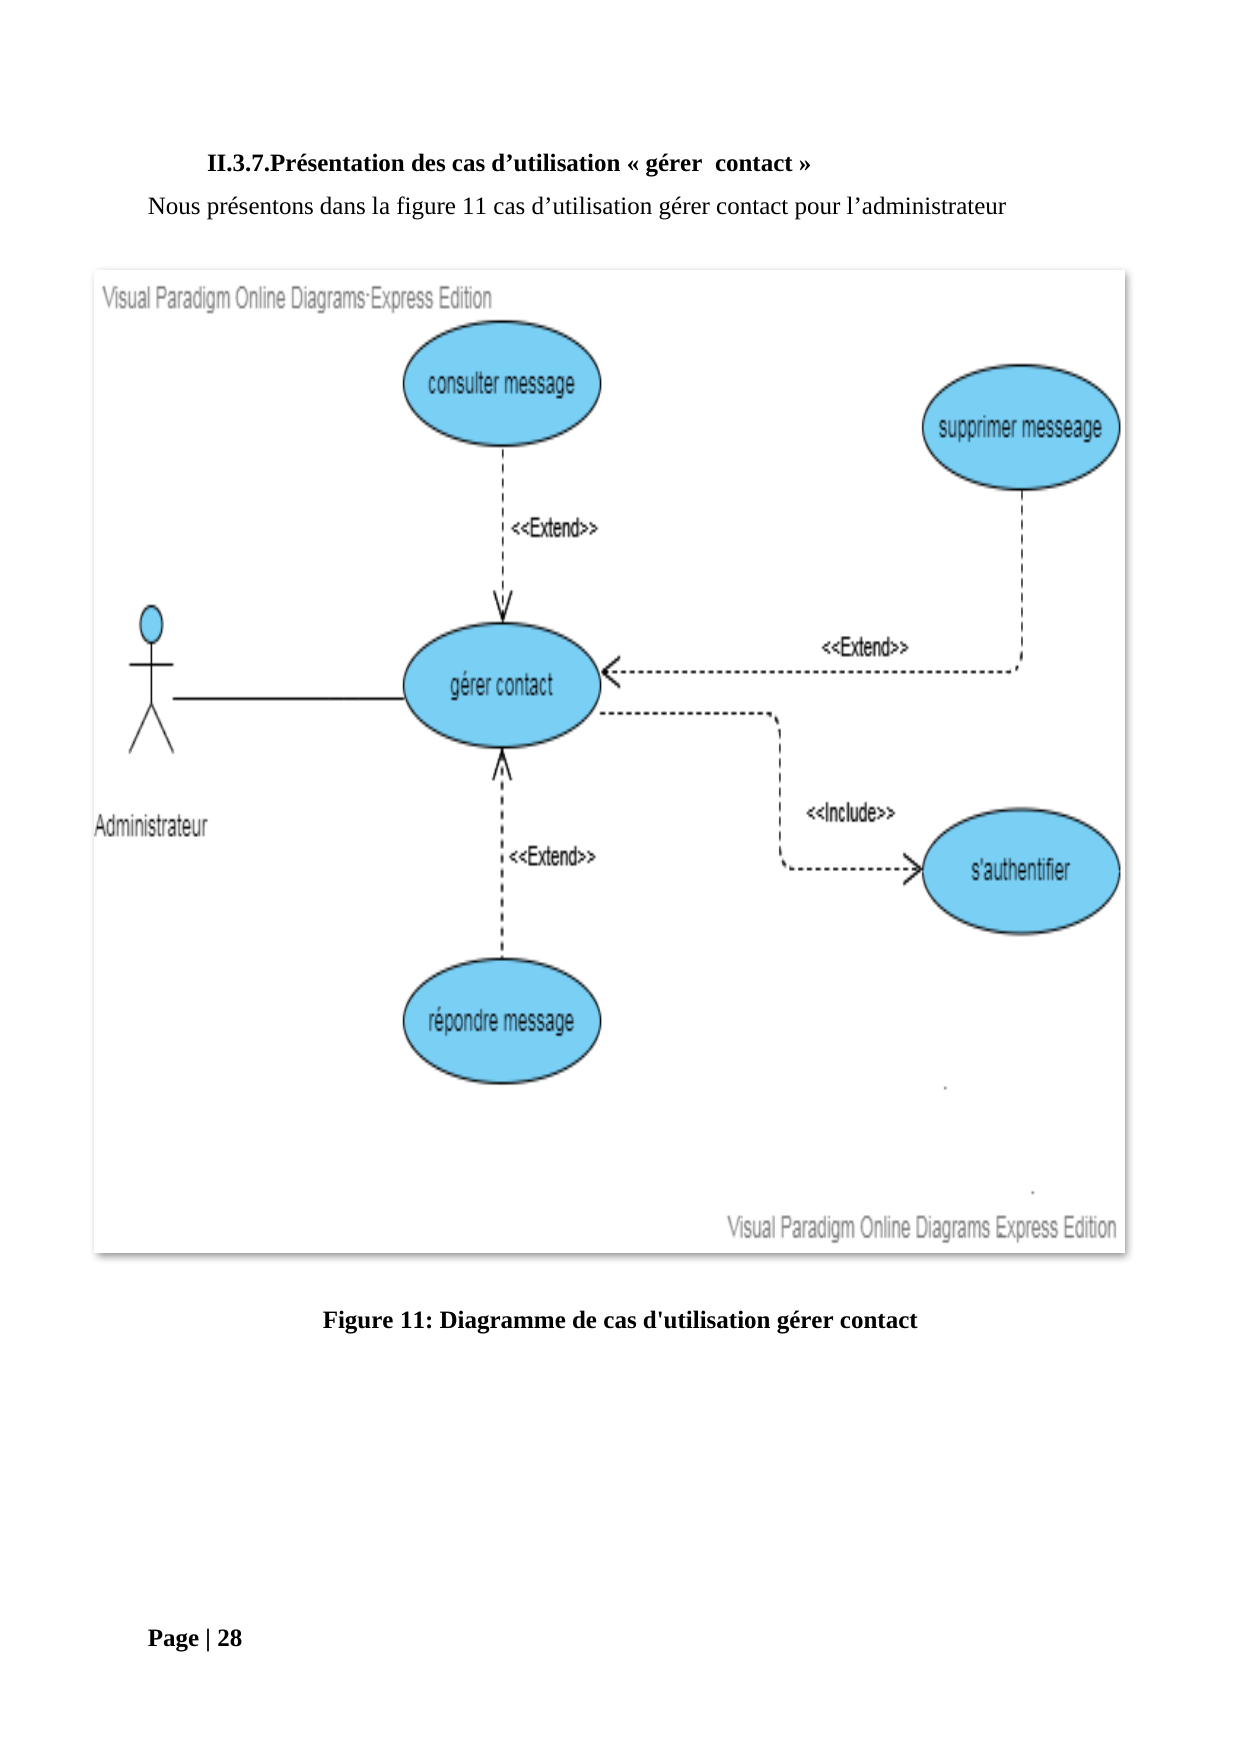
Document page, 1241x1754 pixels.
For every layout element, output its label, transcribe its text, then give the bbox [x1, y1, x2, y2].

text Figure 11: Diagramme de cas d'utilisation gérer contact [148, 1305, 1092, 1334]
picture [94, 270, 1125, 1253]
text Nous présentons dans la figure 11 cas d’utilisation gérer contact pour l’administrateur [148, 191, 1092, 219]
text II.3.7.Présentation des cas d’utilisation « gérer contact » [207, 148, 1092, 176]
